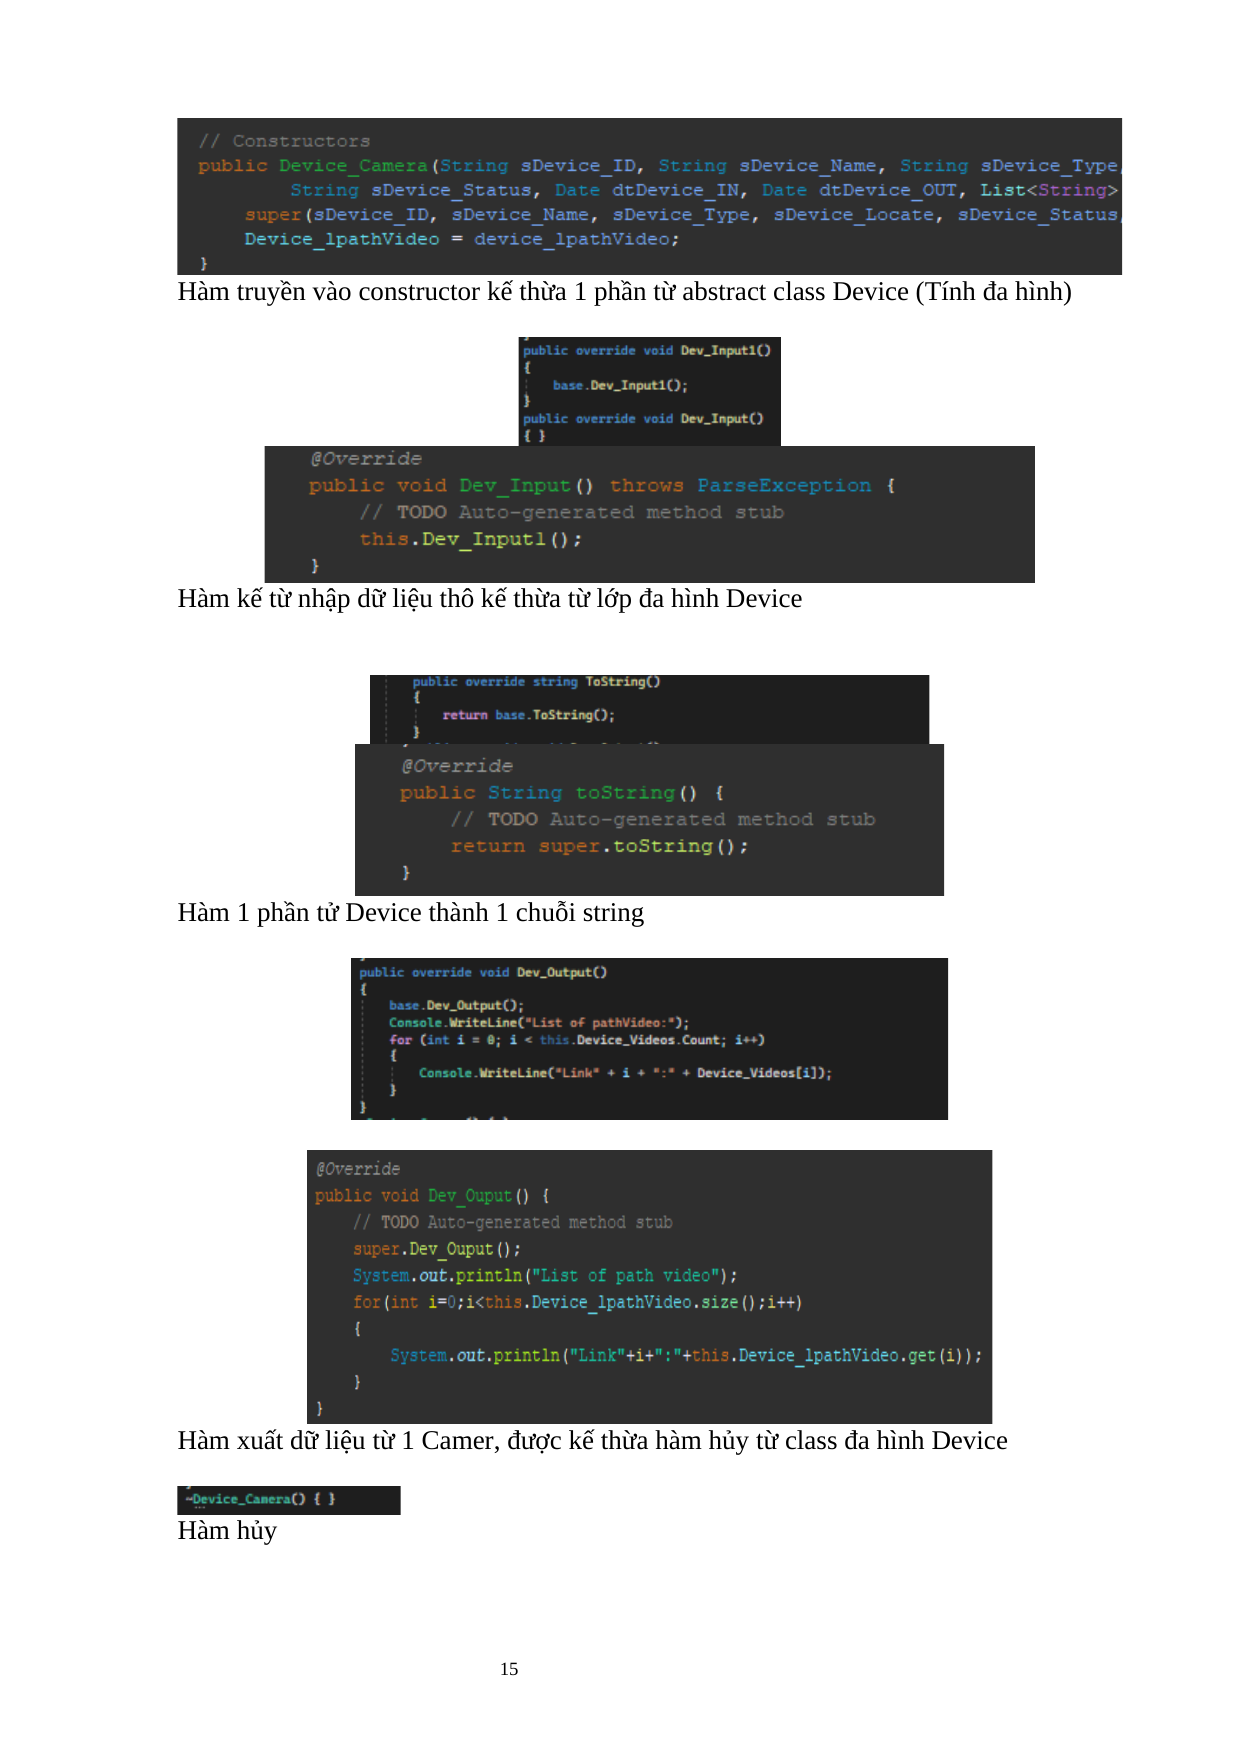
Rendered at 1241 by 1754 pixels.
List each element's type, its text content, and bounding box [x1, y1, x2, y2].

list Hàm hủy [177, 1514, 1122, 1545]
picture [307, 1150, 993, 1424]
list Hàm truyền vào constructor kế thừa 1 phần từ abstract class Device (Tính đa hình) [177, 275, 1122, 306]
picture [264, 337, 1035, 583]
list Hàm kế từ nhập dữ liệu thô kế thừa từ lớp đa hình Device [177, 582, 1122, 613]
list Hàm 1 phần tử Device thành 1 chuỗi string [177, 896, 1122, 927]
list Hàm xuất dữ liệu từ 1 Camer, được kế thừa hàm hủy từ class đa hình Device [177, 1424, 1122, 1455]
picture [177, 118, 1123, 275]
picture [177, 1486, 401, 1515]
picture [355, 675, 945, 896]
picture [351, 958, 949, 1120]
